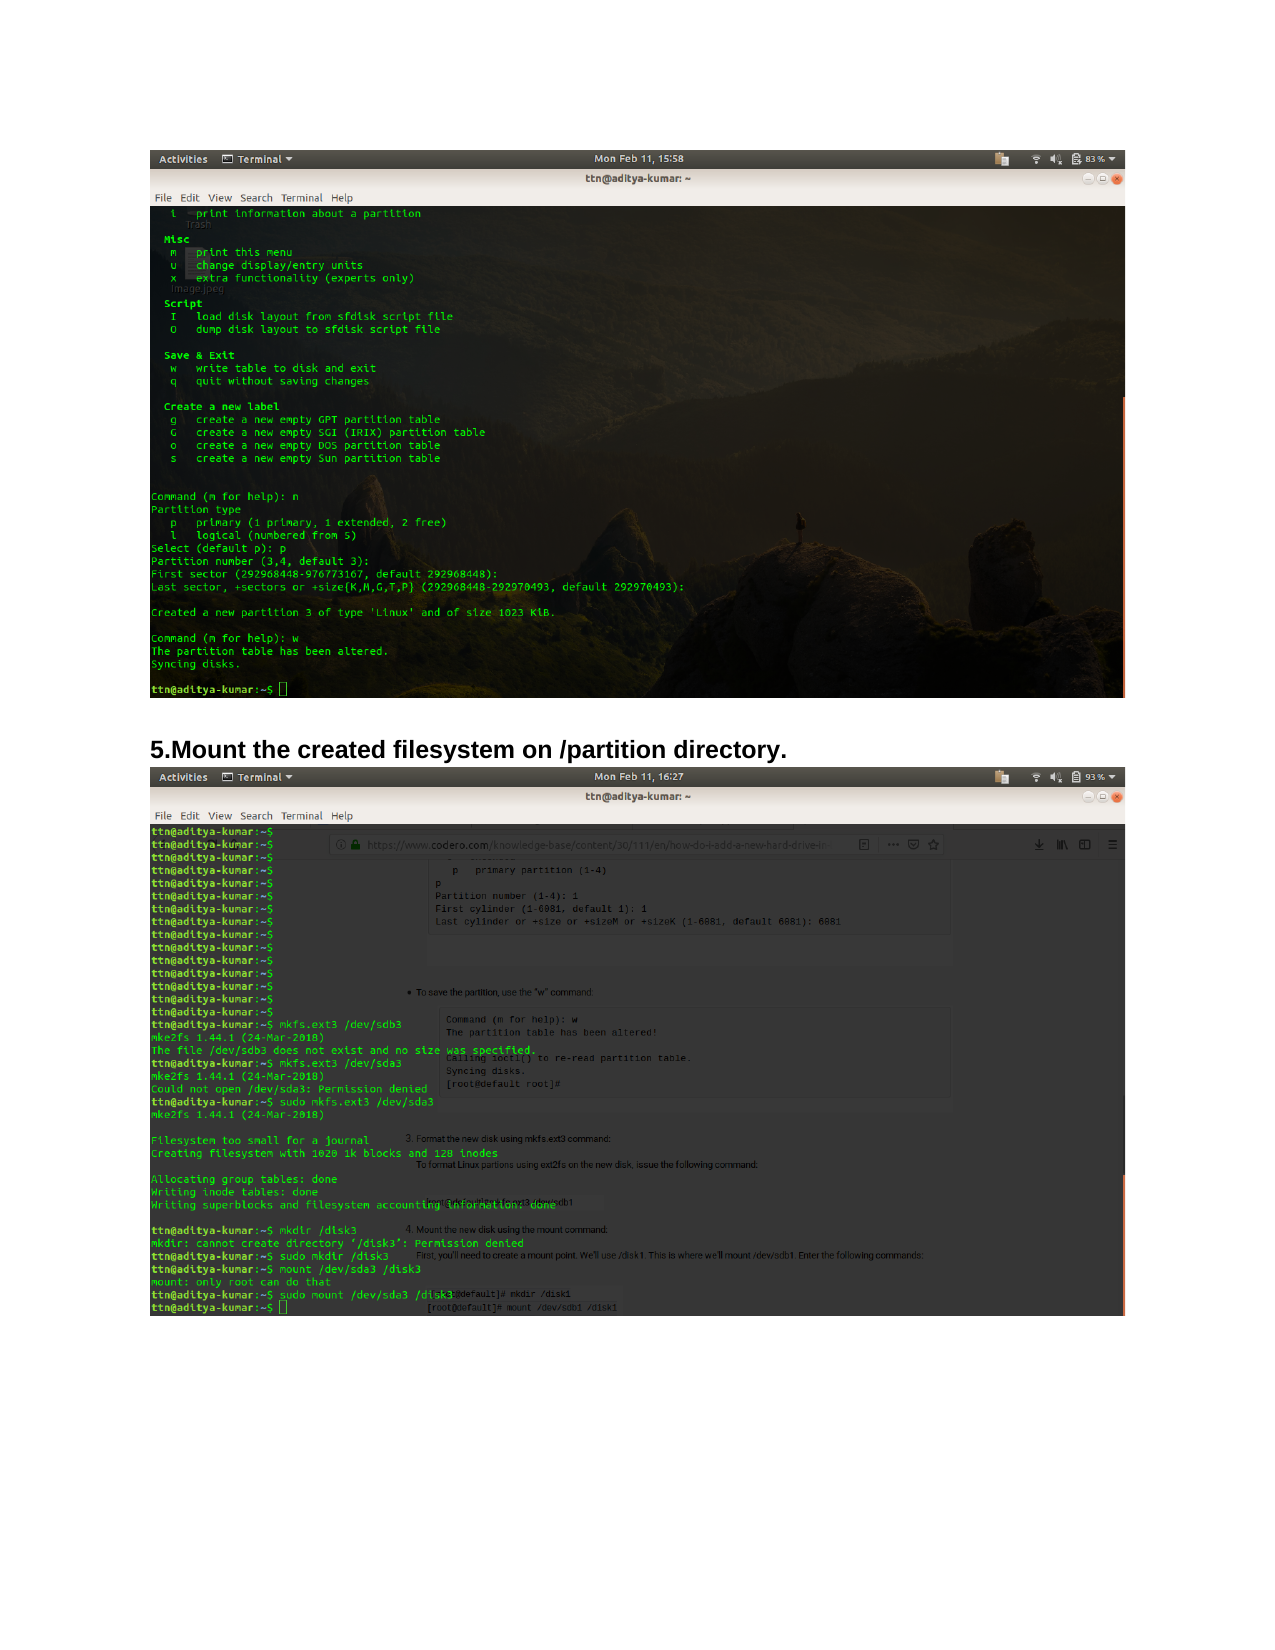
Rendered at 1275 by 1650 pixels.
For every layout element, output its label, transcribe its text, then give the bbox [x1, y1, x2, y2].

picture [150, 767, 1125, 1316]
text 5.Mount the created filesystem on /partition directory. [150, 735, 1125, 763]
picture [150, 150, 1125, 698]
